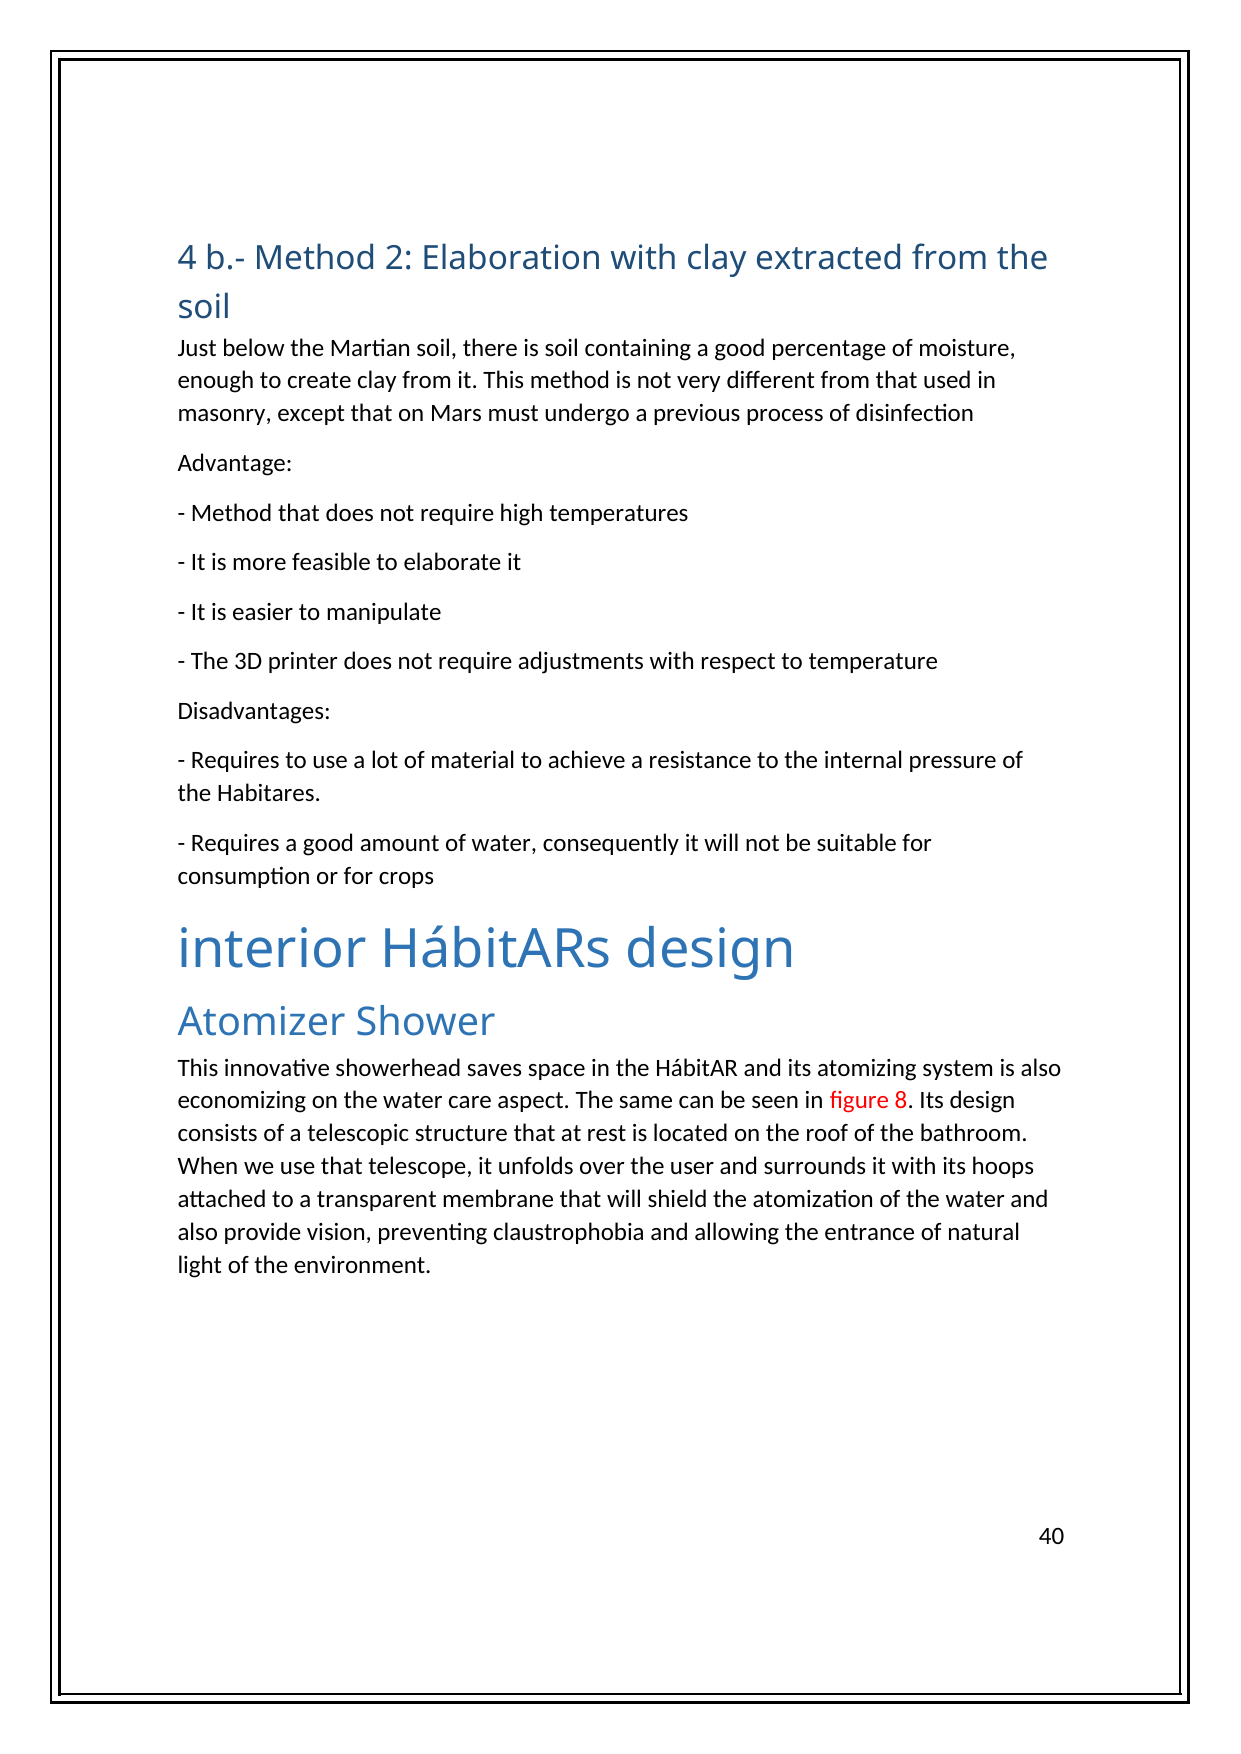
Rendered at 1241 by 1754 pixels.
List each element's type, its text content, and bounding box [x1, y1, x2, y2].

text - It is more feasible to elaborate it [177, 546, 1063, 577]
text - Method that does not require high temperatures [177, 497, 1063, 527]
subtitle Atomizer Shower [177, 993, 1063, 1047]
text Disadvantages: [177, 695, 1063, 726]
text This innovative showerhead saves space in the HábitAR and its atomizing system is also economizing on the water care aspect. The same can be seen in figure 8. Its design consists of a telescopic structure that at rest is located on the roof of the bathroom. When we use that telescope, it unfolds over the user and surrounds it with its hoops attached to a transparent membrane that will shield the atomization of the water and also provide vision, preventing claustrophobia and allowing the entrance of natural light of the environment. [177, 1052, 1063, 1280]
text - Requires to use a lot of material to achieve a resistance to the internal pressure of the Habitares. [177, 745, 1063, 808]
text - Requires a good amount of water, consequently it will not be suitable for consumption or for crops [177, 827, 1063, 891]
text - It is easier to manipulate [177, 596, 1063, 626]
text Advantage: [177, 447, 1063, 478]
text - The 3D printer does not require adjustments with respect to temperature [177, 646, 1063, 676]
subtitle interior HábitARs design [177, 910, 1063, 983]
text Just below the Martian soil, there is soil containing a good percentage of moisture, enough to create clay from it. This method is not very different from that used in masonry, except that on Mars must undergo a previous process of disinfection [177, 332, 1063, 428]
subtitle 4 b.- Method 2: Elaboration with clay extracted from the soil [177, 234, 1063, 328]
